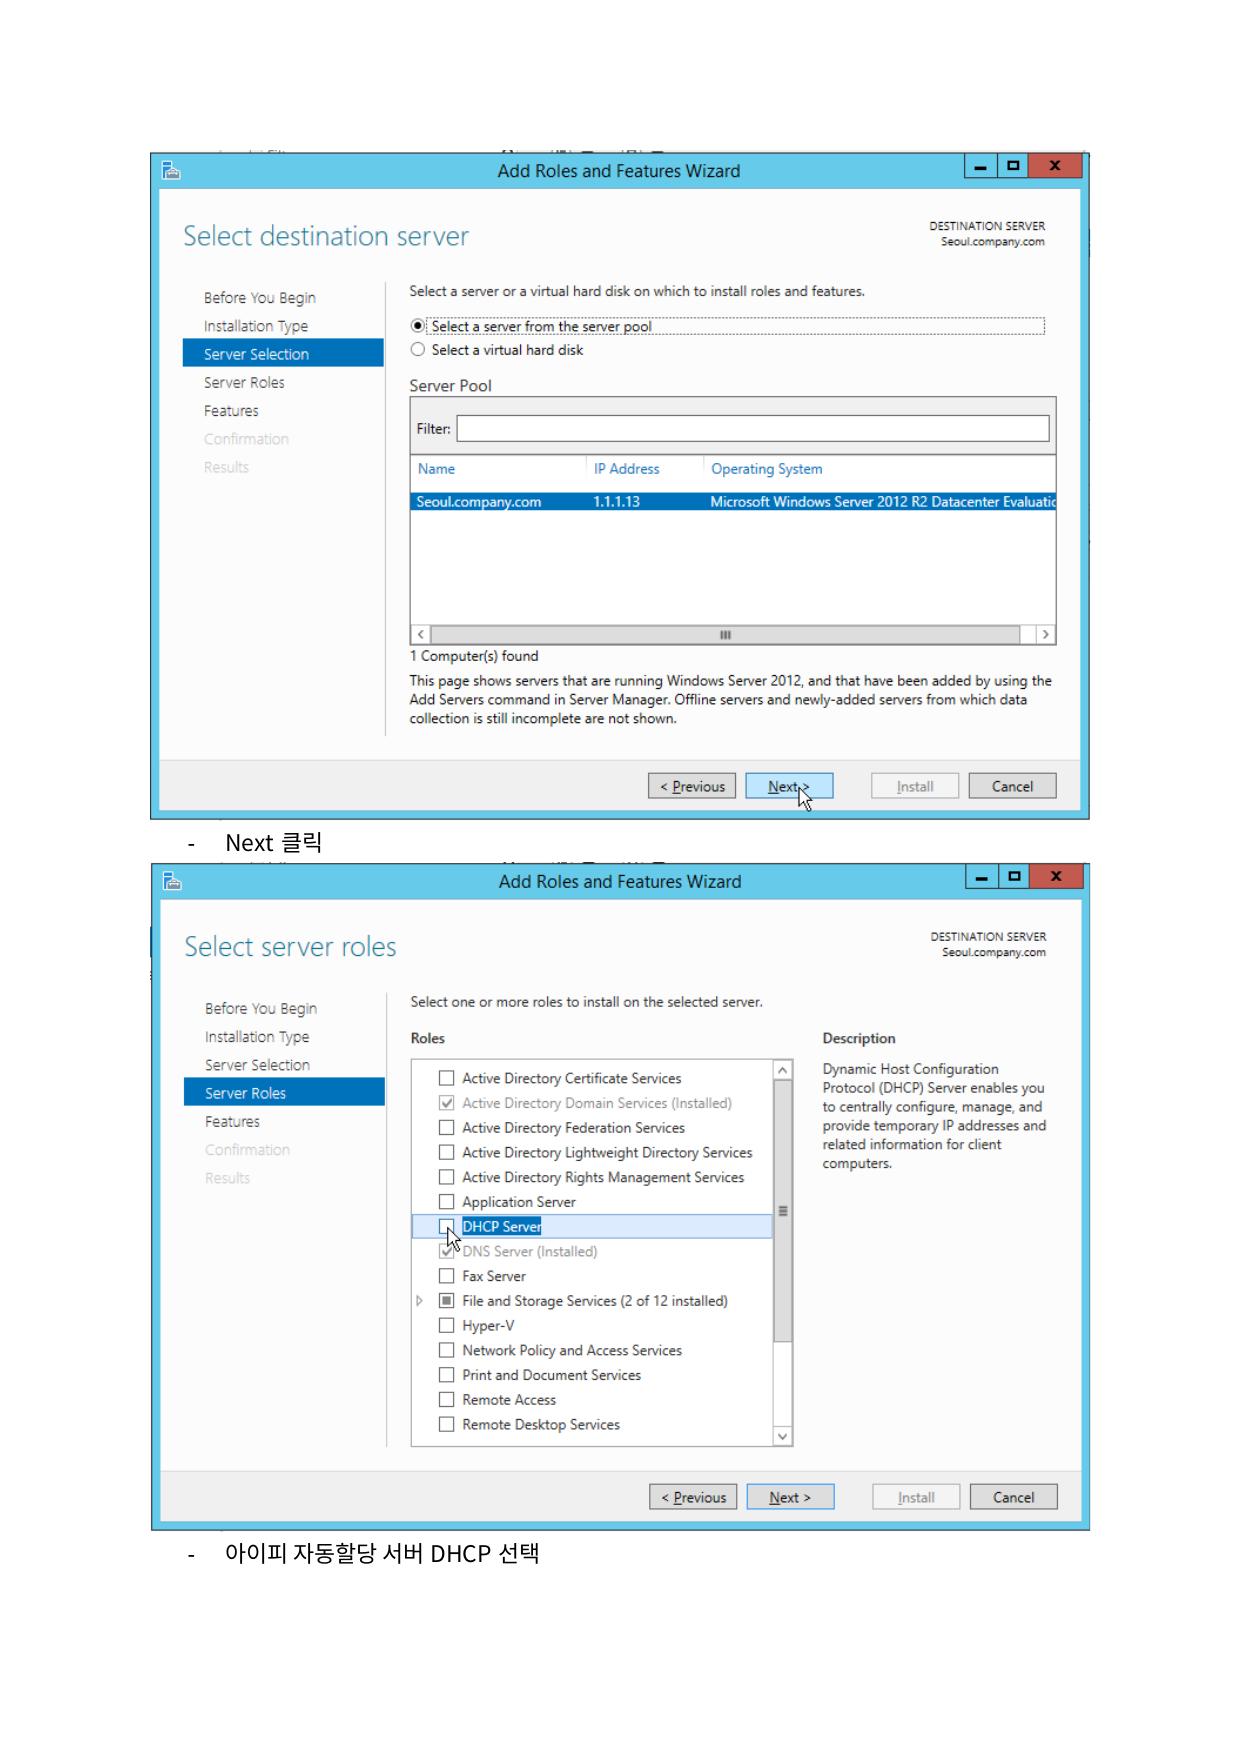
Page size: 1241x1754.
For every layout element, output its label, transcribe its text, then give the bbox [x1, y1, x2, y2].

list 아이피 자동할당 서버 DHCP 선택 [187, 1535, 1090, 1569]
picture [150, 862, 1091, 1532]
picture [150, 150, 1091, 821]
list Next 클릭 [187, 825, 1090, 858]
